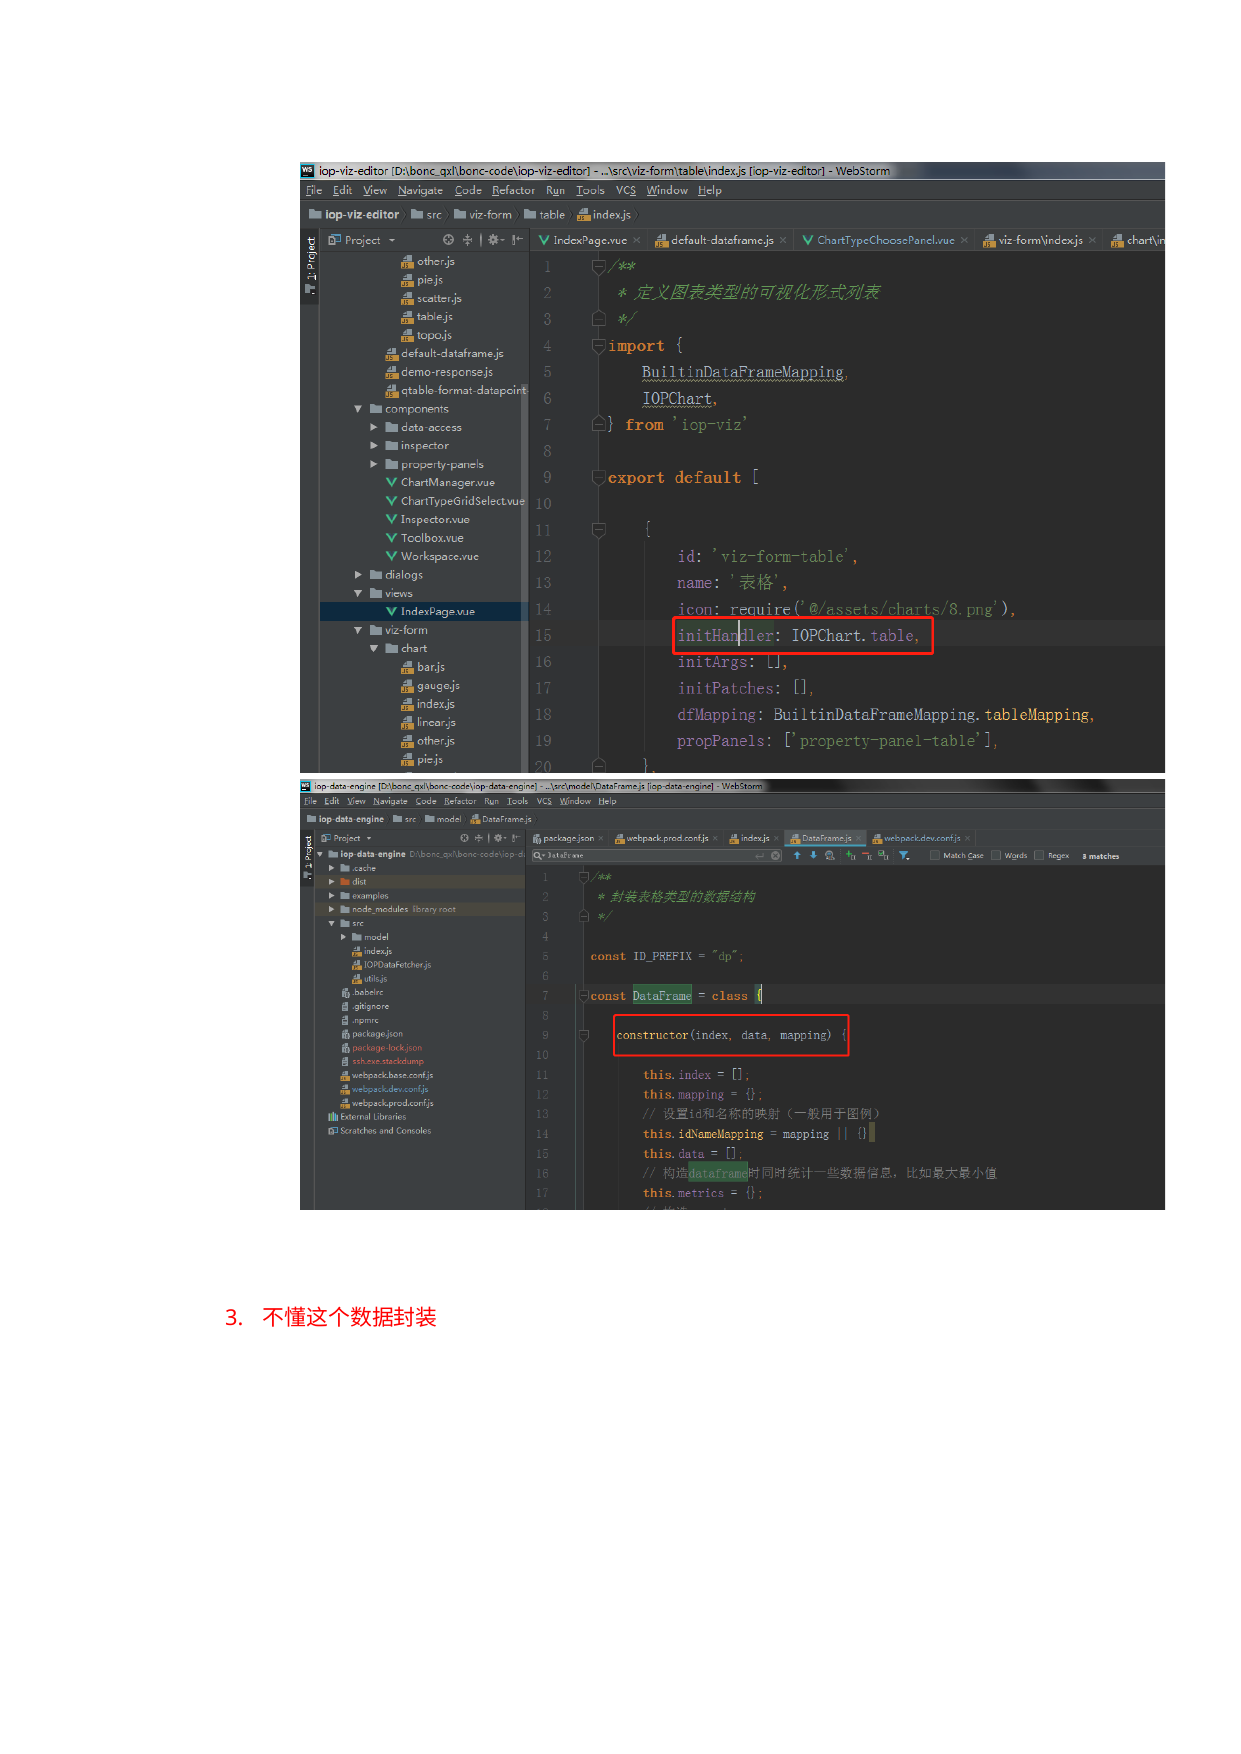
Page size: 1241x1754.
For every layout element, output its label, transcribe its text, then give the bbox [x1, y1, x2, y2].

list 不懂这个数据封装 [225, 1299, 1053, 1332]
picture [300, 779, 1166, 1210]
picture [300, 162, 1166, 773]
